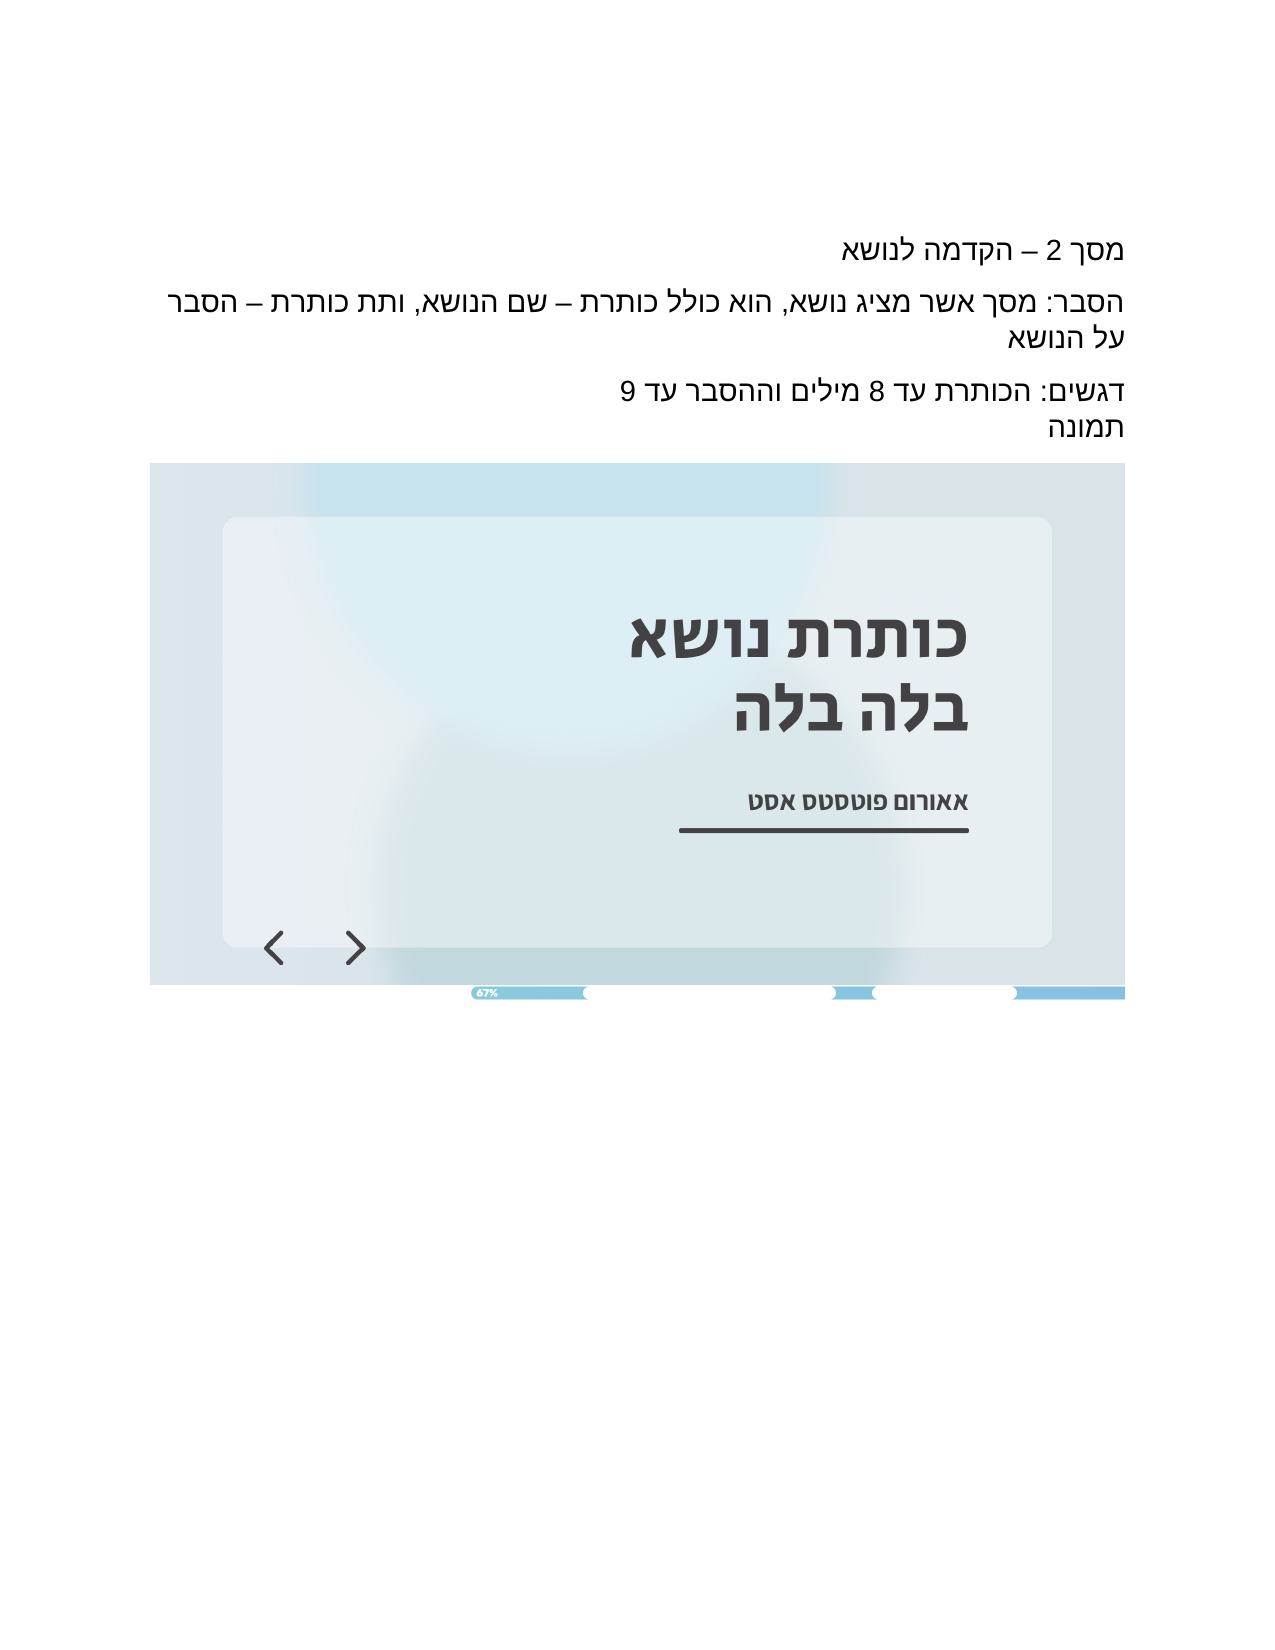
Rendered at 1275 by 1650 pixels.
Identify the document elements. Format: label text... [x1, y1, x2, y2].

text מסך 2 – הקדמה לנושא [150, 233, 1125, 266]
text דגשים: הכותרת עד 8 מילים וההסבר עד 9 תמונה [150, 374, 1125, 444]
picture [150, 463, 1125, 1001]
text הסבר: מסך אשר מציג נושא, הוא כולל כותרת – שם הנושא, ותת כותרת – הסבר על הנושא [150, 285, 1125, 355]
